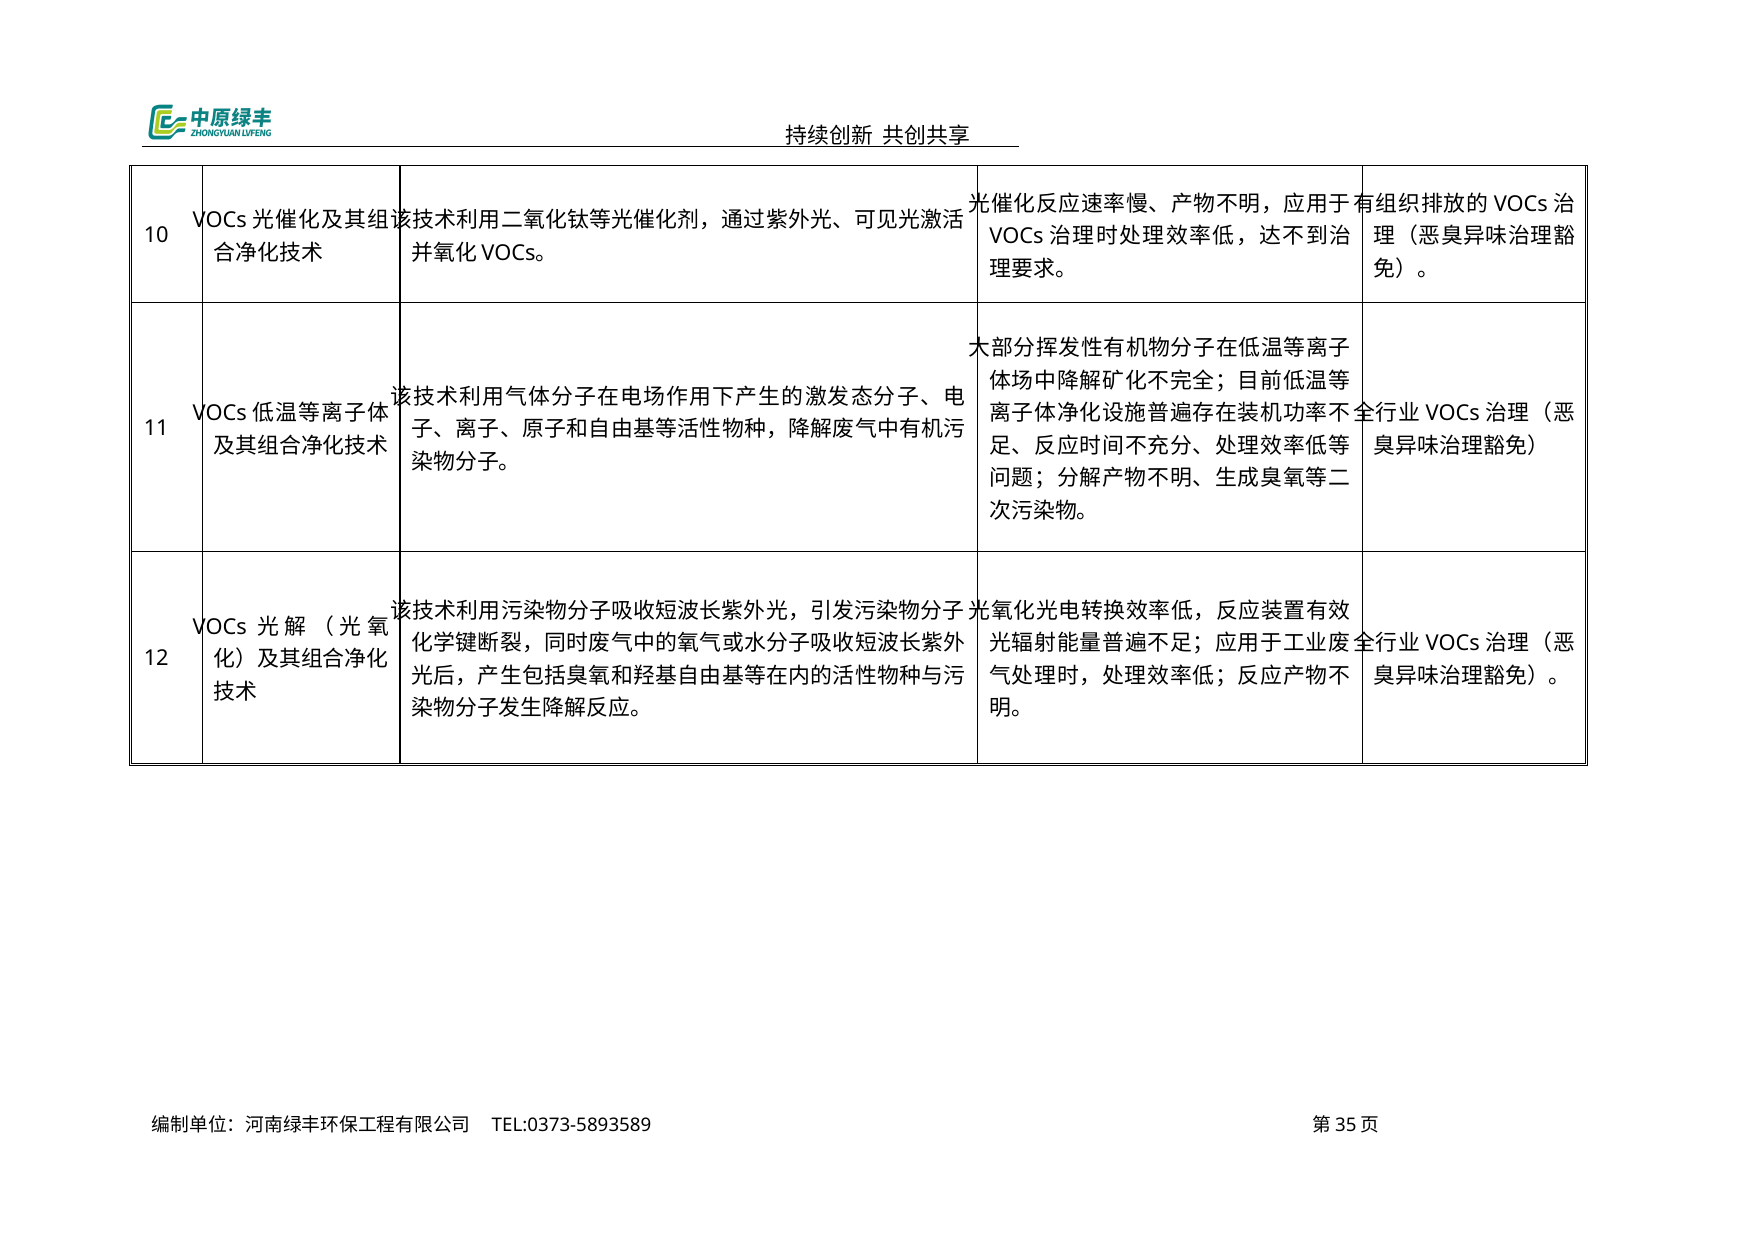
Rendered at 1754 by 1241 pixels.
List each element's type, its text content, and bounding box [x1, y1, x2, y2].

table_cell VOCs光催化及其组合净化技术 [203, 166, 399, 302]
table_cell 大部分挥发性有机物分子在低温等离子体场中降解矿化不完全；目前低温等离子体净化设施普遍存在装机功率不足、反应时间不充分、处理效率低等问题；分解产物不明、生成臭氧等二次污染物。 [978, 303, 1362, 551]
table_cell 12 [132, 552, 202, 762]
table_cell 11 [132, 303, 202, 551]
table_cell 该技术利用污染物分子吸收短波长紫外光，引发污染物分子化学键断裂，同时废气中的氧气或水分子吸收短波长紫外光后，产生包括臭氧和羟基自由基等在内的活性物种与污染物分子发生降解反应。 [401, 552, 977, 762]
table_cell 10 [132, 166, 202, 302]
picture [141, 96, 275, 145]
table_cell 该技术利用气体分子在电场作用下产生的激发态分子、电子、离子、原子和自由基等活性物种，降解废气中有机污染物分子。 [401, 303, 977, 551]
table_cell VOCs低温等离子体及其组合净化技术 [203, 303, 399, 551]
table_cell 有组织排放的VOCs治理（恶臭异味治理豁免）。 [1363, 166, 1585, 302]
table_cell 全行业VOCs治理（恶臭异味治理豁免）。 [1363, 552, 1585, 762]
table_cell 光氧化光电转换效率低，反应装置有效光辐射能量普遍不足；应用于工业废气处理时，处理效率低；反应产物不明。 [978, 552, 1362, 762]
table_cell 该技术利用二氧化钛等光催化剂，通过紫外光、可见光激活并氧化VOCs。 [401, 166, 977, 302]
table_cell VOCs光解（光氧化）及其组合净化技术 [203, 552, 399, 762]
table_cell 光催化反应速率慢、产物不明，应用于VOCs治理时处理效率低，达不到治理要求。 [978, 166, 1362, 302]
table_cell 全行业VOCs治理（恶臭异味治理豁免） [1363, 303, 1585, 551]
